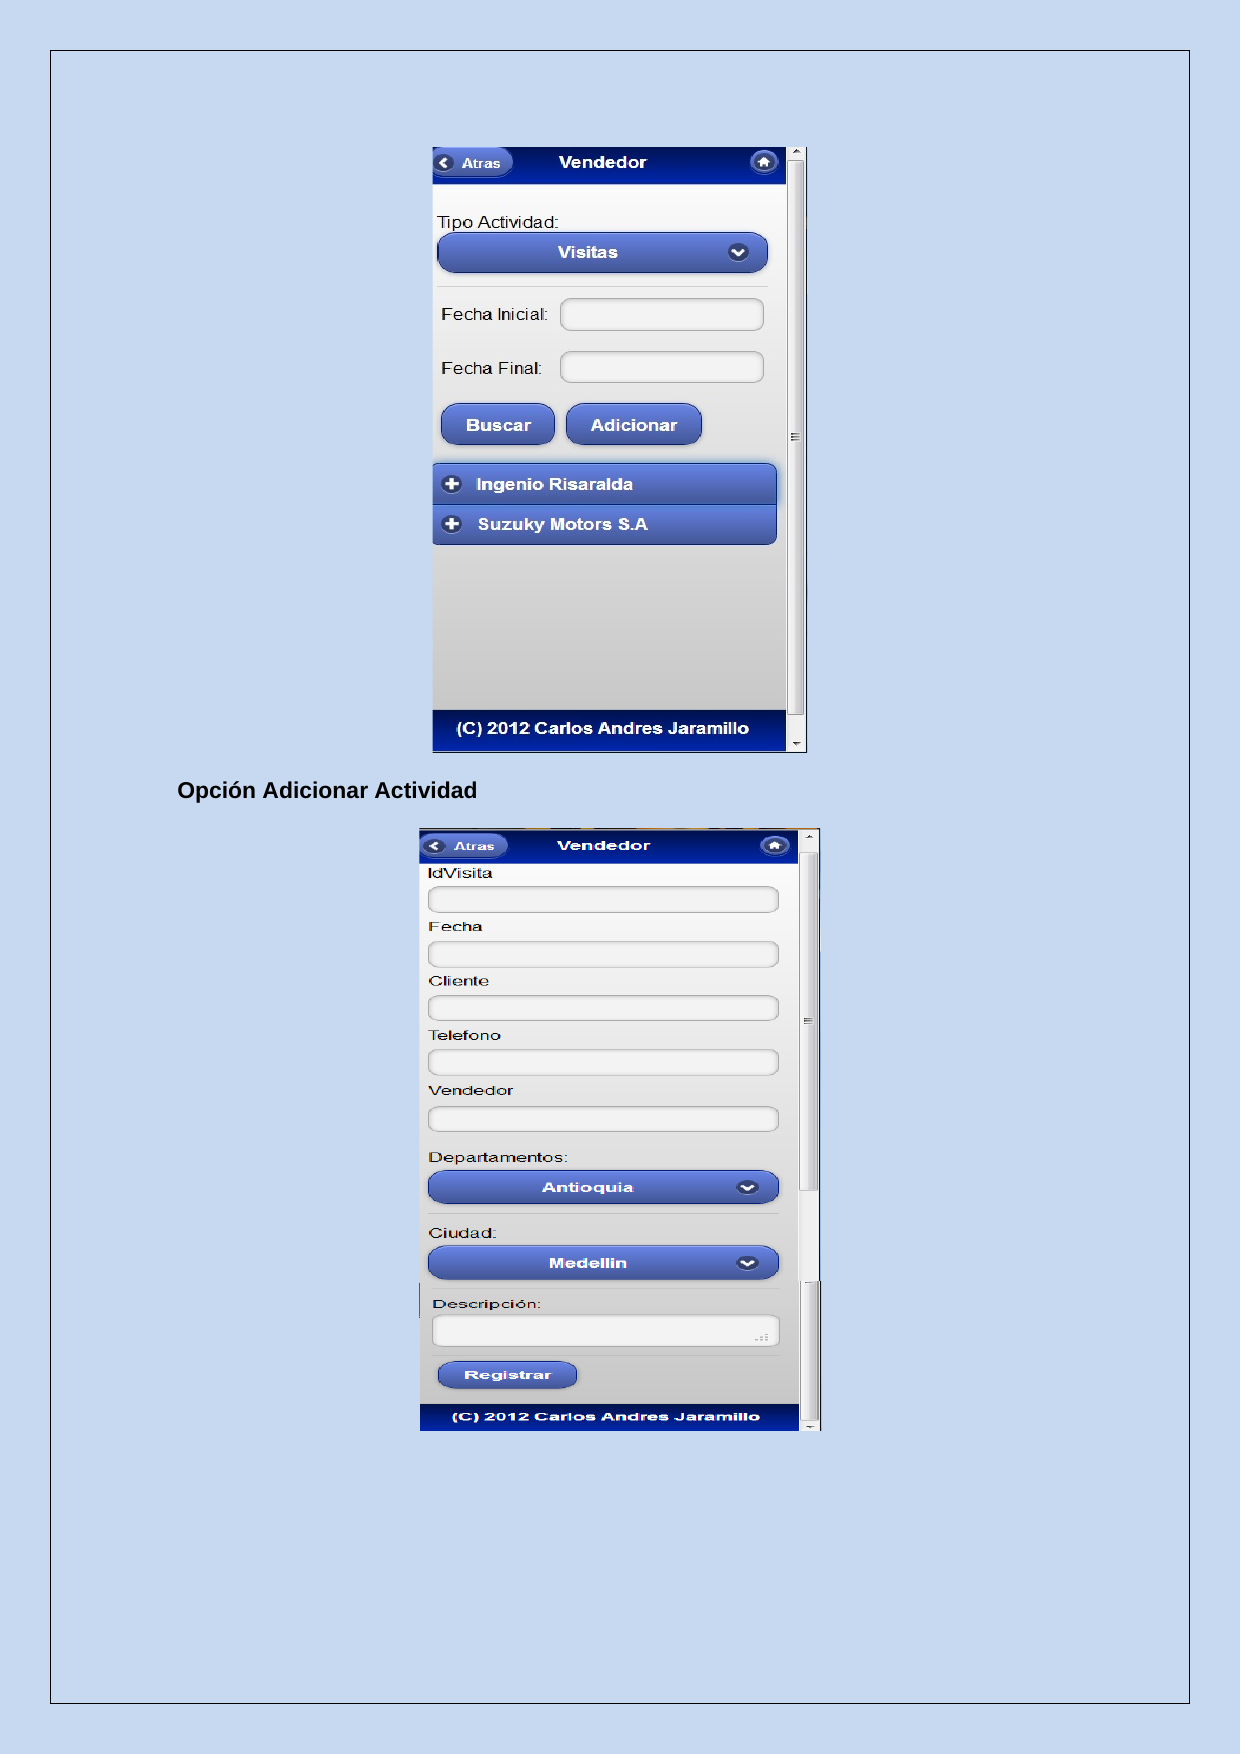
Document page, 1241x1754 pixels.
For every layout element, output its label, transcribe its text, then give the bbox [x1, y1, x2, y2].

picture [419, 828, 822, 1431]
text Opción Adicionar Actividad [177, 777, 1063, 804]
picture [432, 147, 808, 753]
